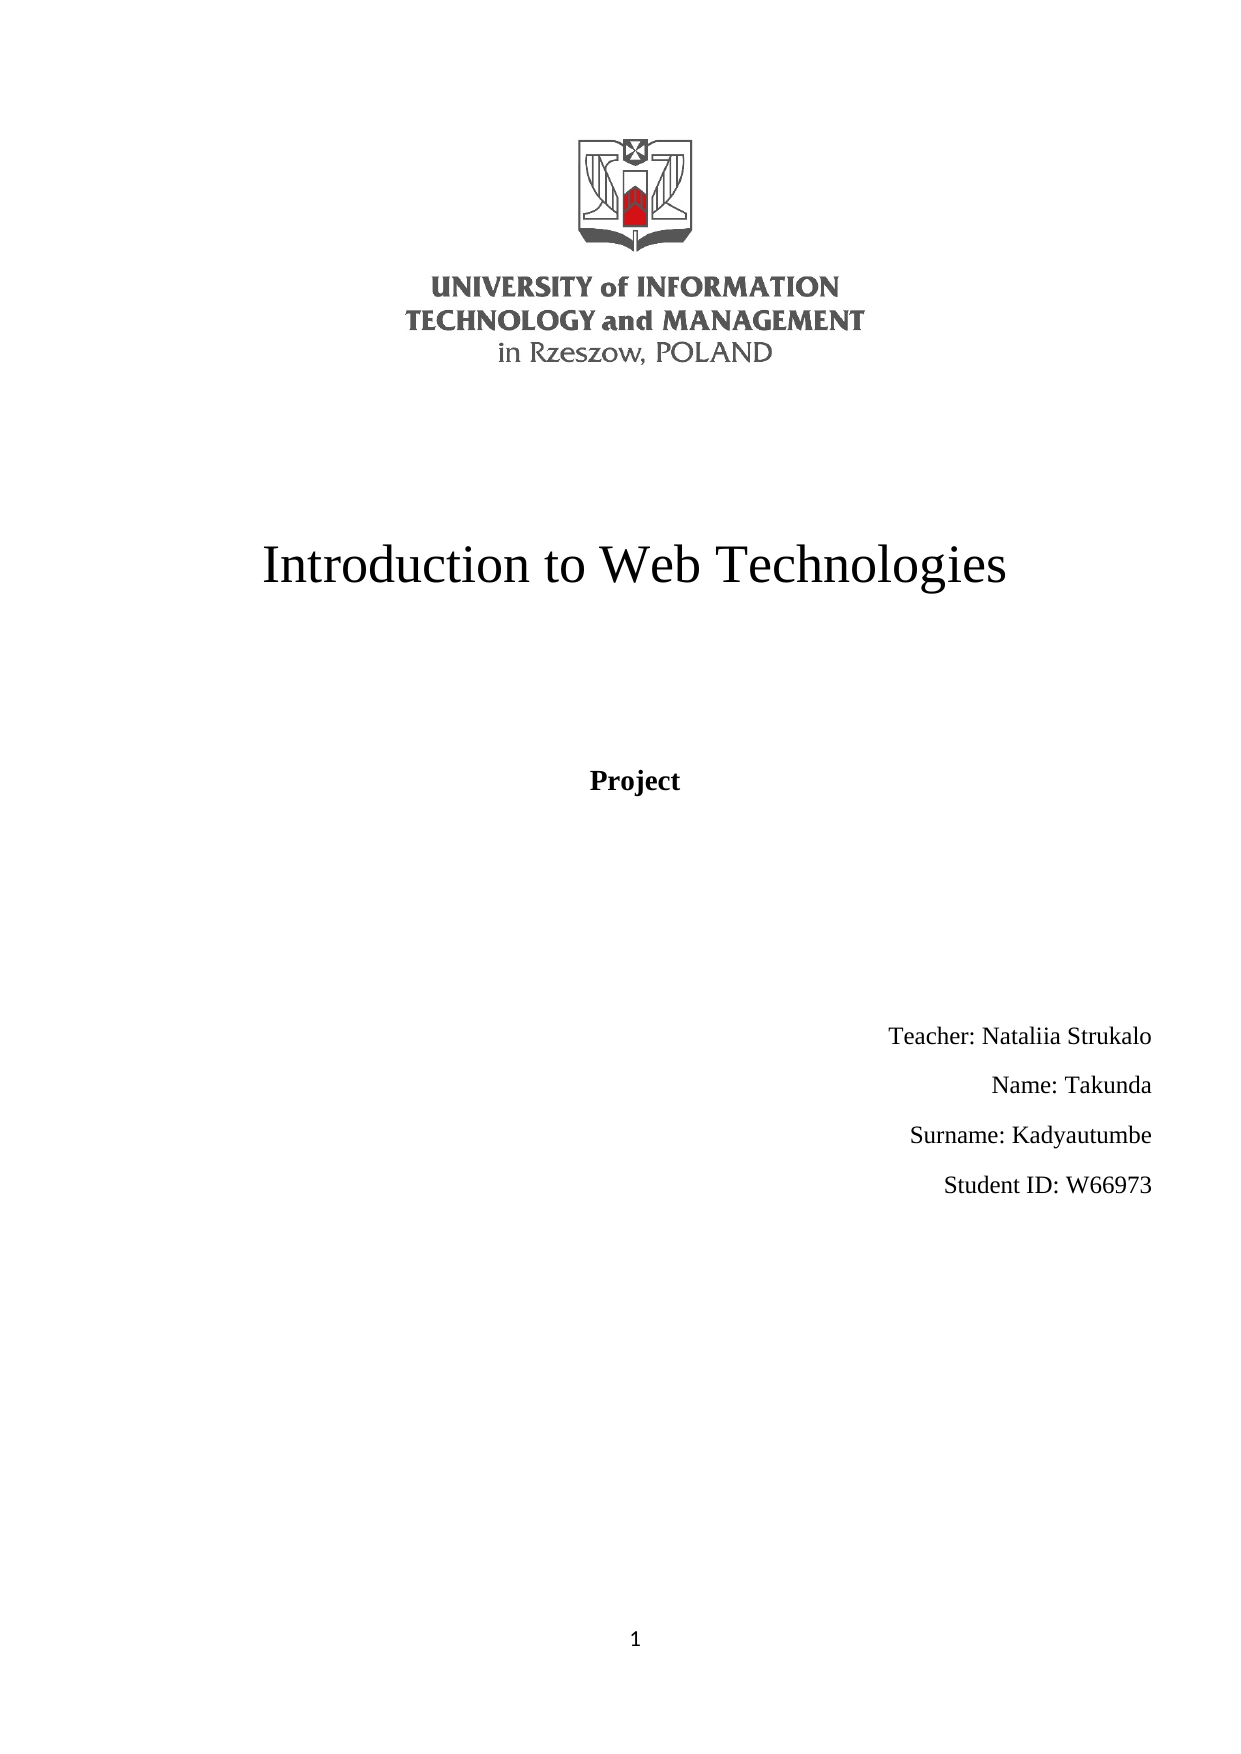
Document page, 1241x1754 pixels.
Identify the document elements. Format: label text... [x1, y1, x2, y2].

text Project [118, 763, 1152, 797]
text Name: Takunda [192, 1071, 1152, 1099]
text Introduction to Web Technologies [118, 532, 1152, 594]
text Student ID: W66973 [192, 1170, 1152, 1198]
text Surname: Kadyautumbe [192, 1120, 1152, 1149]
text Teacher: Nataliia Strukalo [192, 1021, 1152, 1050]
picture [355, 88, 915, 412]
